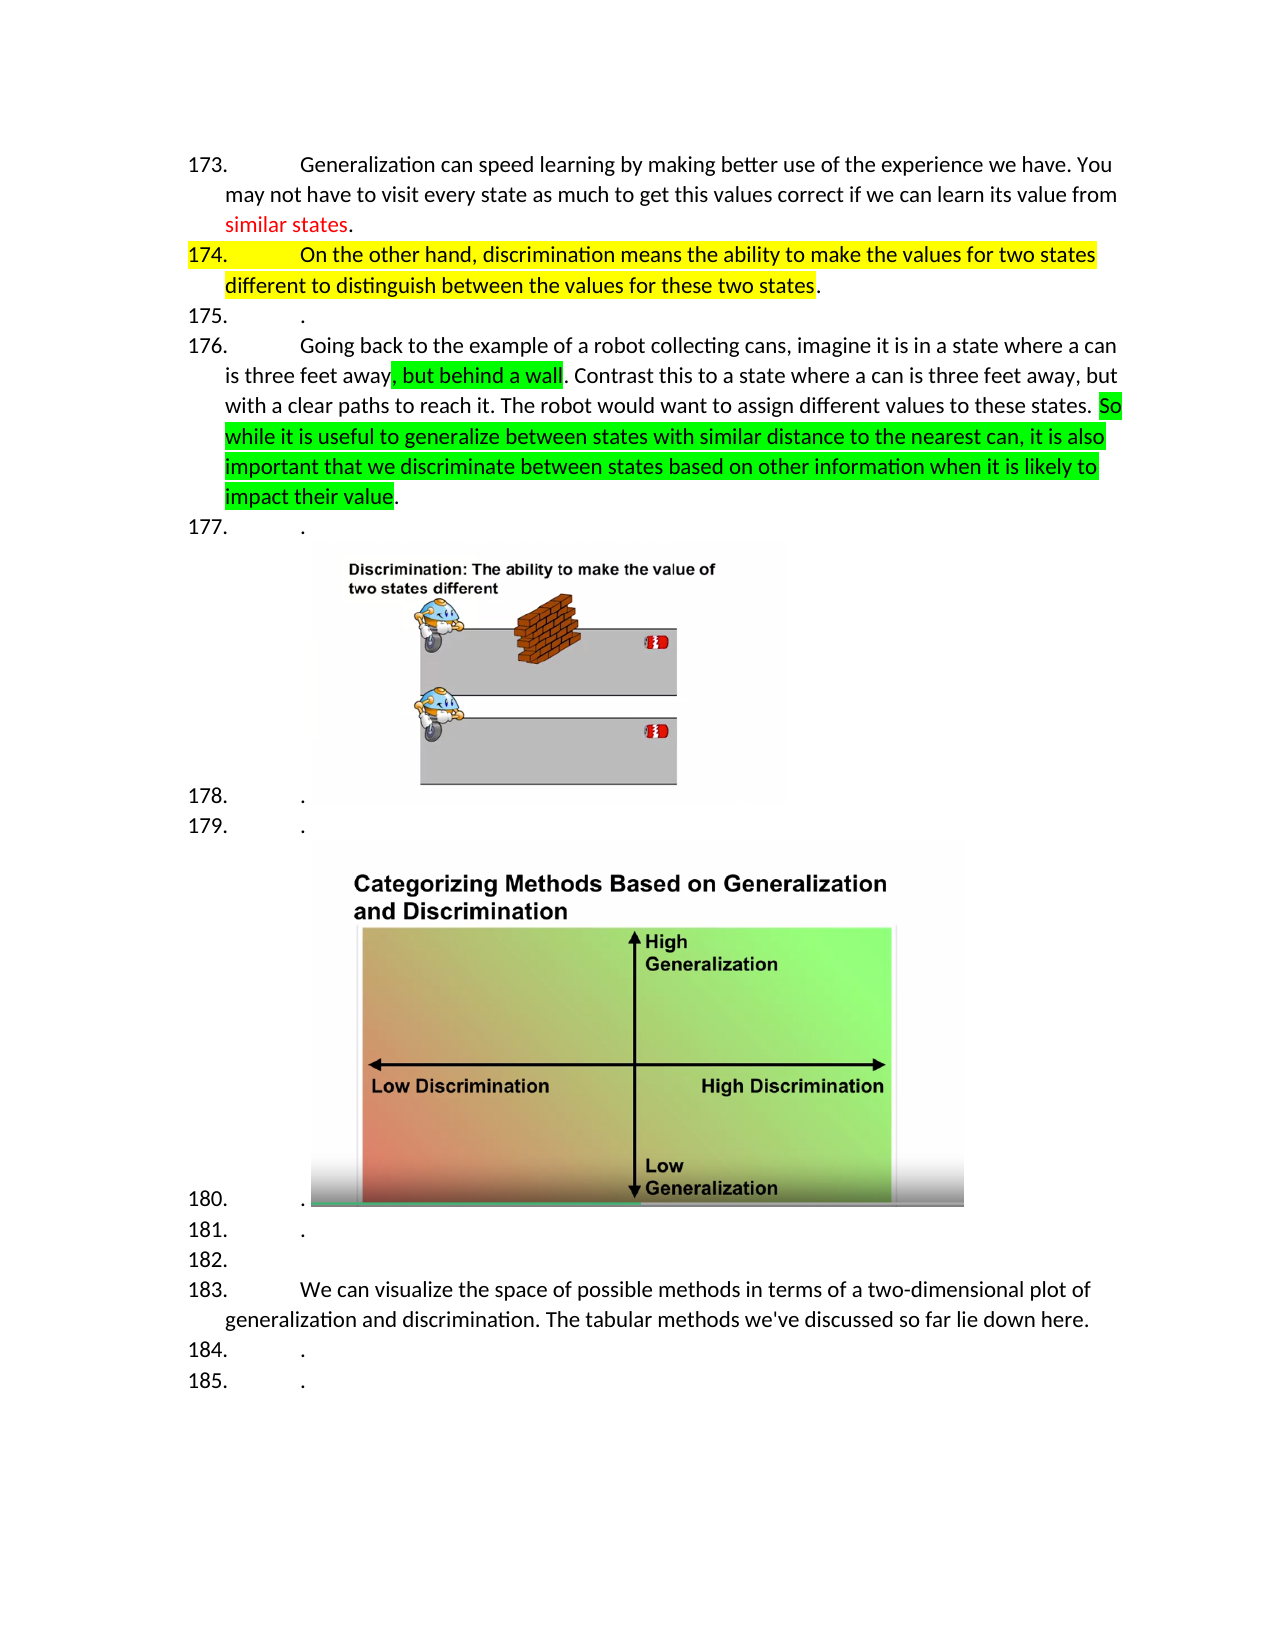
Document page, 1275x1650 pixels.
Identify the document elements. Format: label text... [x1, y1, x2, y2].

list . [187, 512, 1125, 541]
list We can visualize the space of possible methods in terms of a two-dimensional plot of generalization and discrimination. The tabular methods we've discussed so far lie down here. [187, 1275, 1125, 1333]
list On the other hand, discrimination means the ability to make the values for two states different to distinguish between the values for these two states. [187, 241, 1125, 299]
list Going back to the example of a robot collecting cans, imagine it is in a state where a can is three feet away, but behind a wall. Contrast this to a state where a can is three feet away, but with a clear paths to reach it. The robot would want to assign different values to these states. So while it is useful to generalize between states with similar distance to the nearest can, it is also important that we discriminate between states based on other information when it is likely to impact their value. [187, 331, 1125, 510]
list . [187, 301, 1125, 329]
list . [187, 1215, 1125, 1243]
picture [311, 542, 787, 804]
list Generalization can speed learning by making better use of the experience we have. You may not have to visit every state as much to get this values correct if we can learn its value from similar states. [187, 150, 1125, 238]
picture [311, 841, 964, 1207]
list . [187, 1366, 1125, 1394]
list . [187, 1336, 1125, 1363]
list . [187, 812, 1125, 839]
